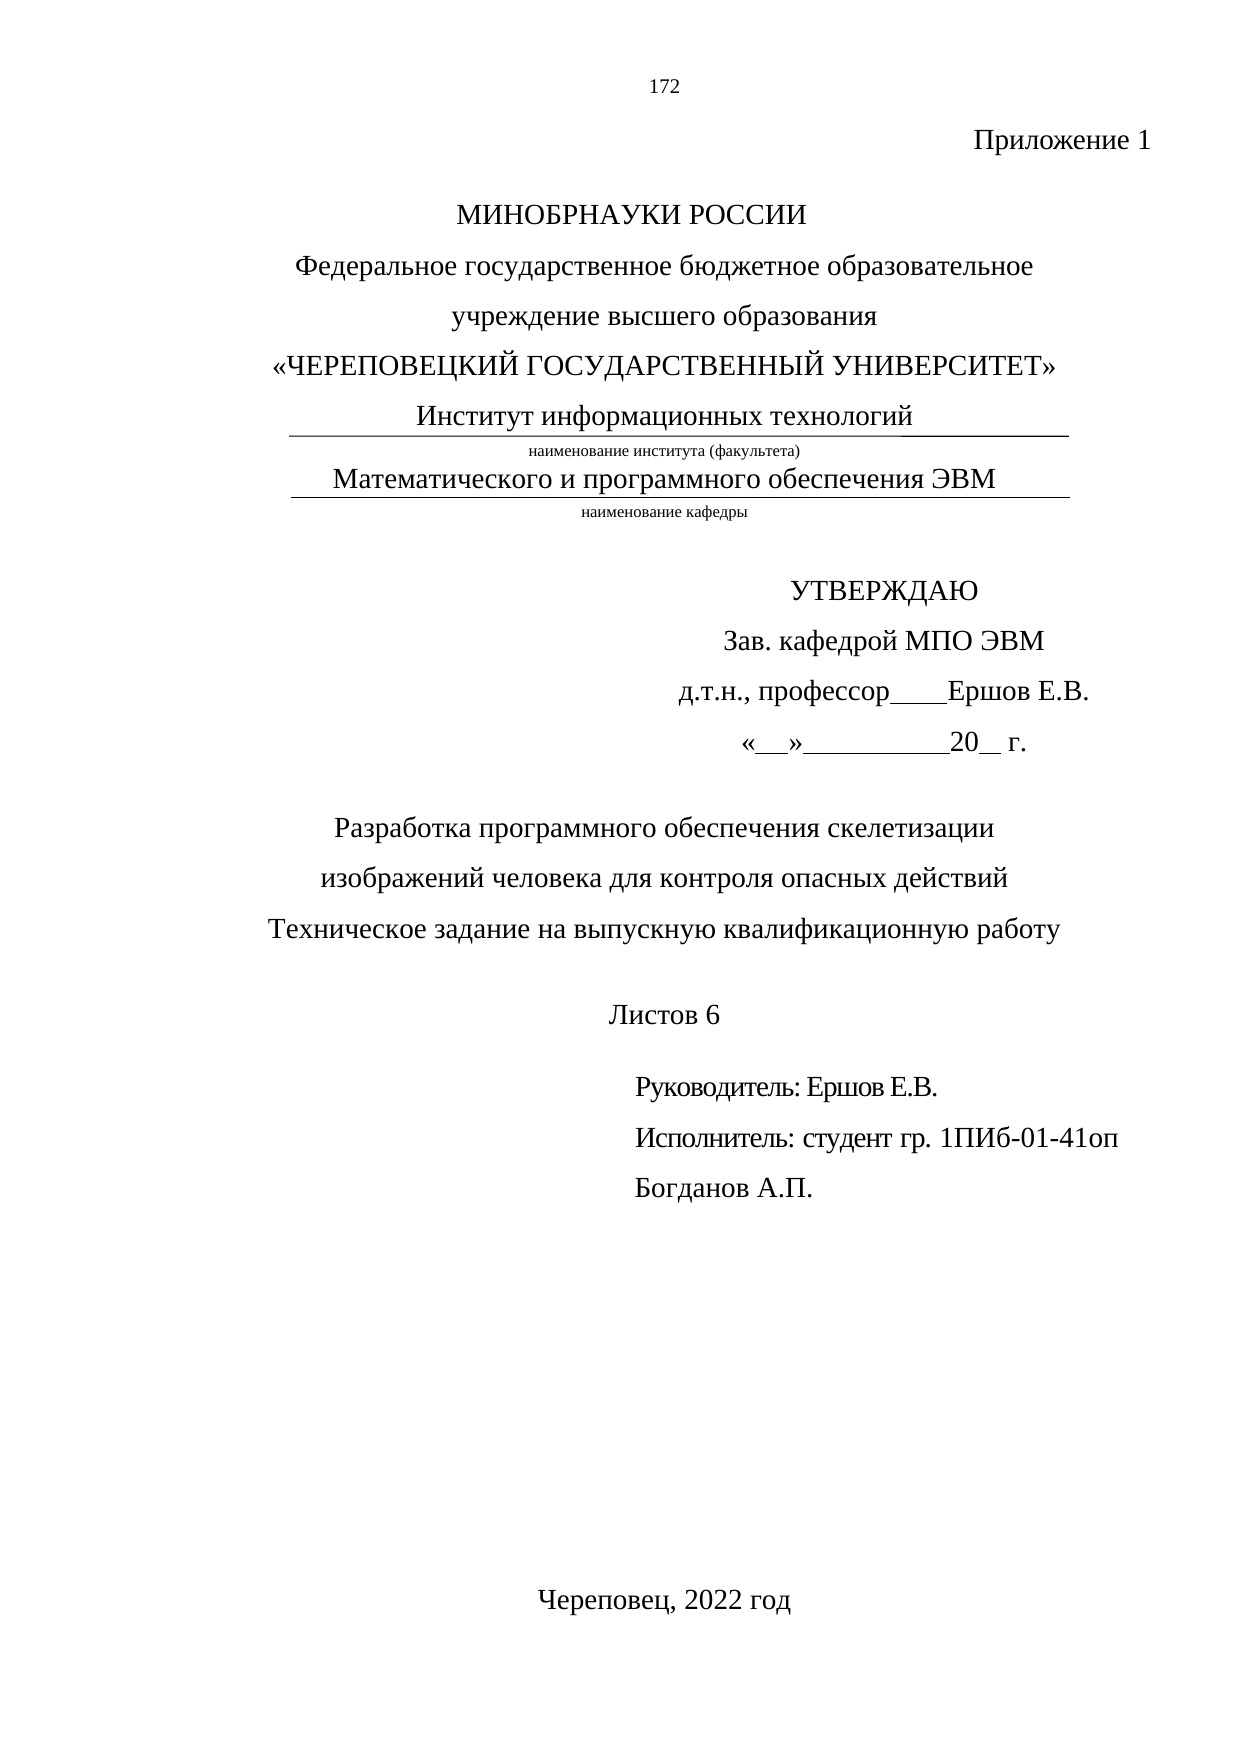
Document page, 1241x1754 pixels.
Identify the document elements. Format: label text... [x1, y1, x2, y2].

text изображений человека для контроля опасных действий [177, 861, 1151, 894]
text д.т.н., профессор Ершов Е.В. [646, 673, 1122, 707]
text наименование института (факультета) [243, 435, 1086, 460]
text Приложение 1 [177, 122, 1152, 156]
text Череповец, 2022 год [177, 1582, 1151, 1616]
text « » 20 г. [646, 724, 1122, 757]
text Федеральное государственное бюджетное образовательное [243, 248, 1086, 281]
text Техническое задание на выпускную квалификационную работу [177, 911, 1151, 944]
text Разработка программного обеспечения скелетизации [177, 810, 1151, 844]
text Руководитель: Ершов Е.В. [635, 1069, 1152, 1103]
text «ЧЕРЕПОВЕЦКИЙ ГОСУДАРСТВЕННЫЙ УНИВЕРСИТЕТ» [243, 348, 1086, 382]
text учреждение высшего образования [243, 298, 1086, 331]
text Богданов А.П. [177, 1170, 1152, 1204]
text наименование кафедры [243, 498, 1086, 521]
text МИНОБРНАУКИ РОССИИ [177, 197, 1086, 231]
text Институт информационных технологий [177, 398, 1152, 432]
text Исполнитель: студент гр. 1ПИб-01-41оп [635, 1120, 1152, 1153]
text Зав. кафедрой МПО ЭВМ [646, 623, 1122, 657]
text Листов 6 [177, 997, 1151, 1031]
text Математического и программного обеспечения ЭВМ [177, 462, 1152, 495]
text УТВЕРЖДАЮ [646, 573, 1122, 606]
